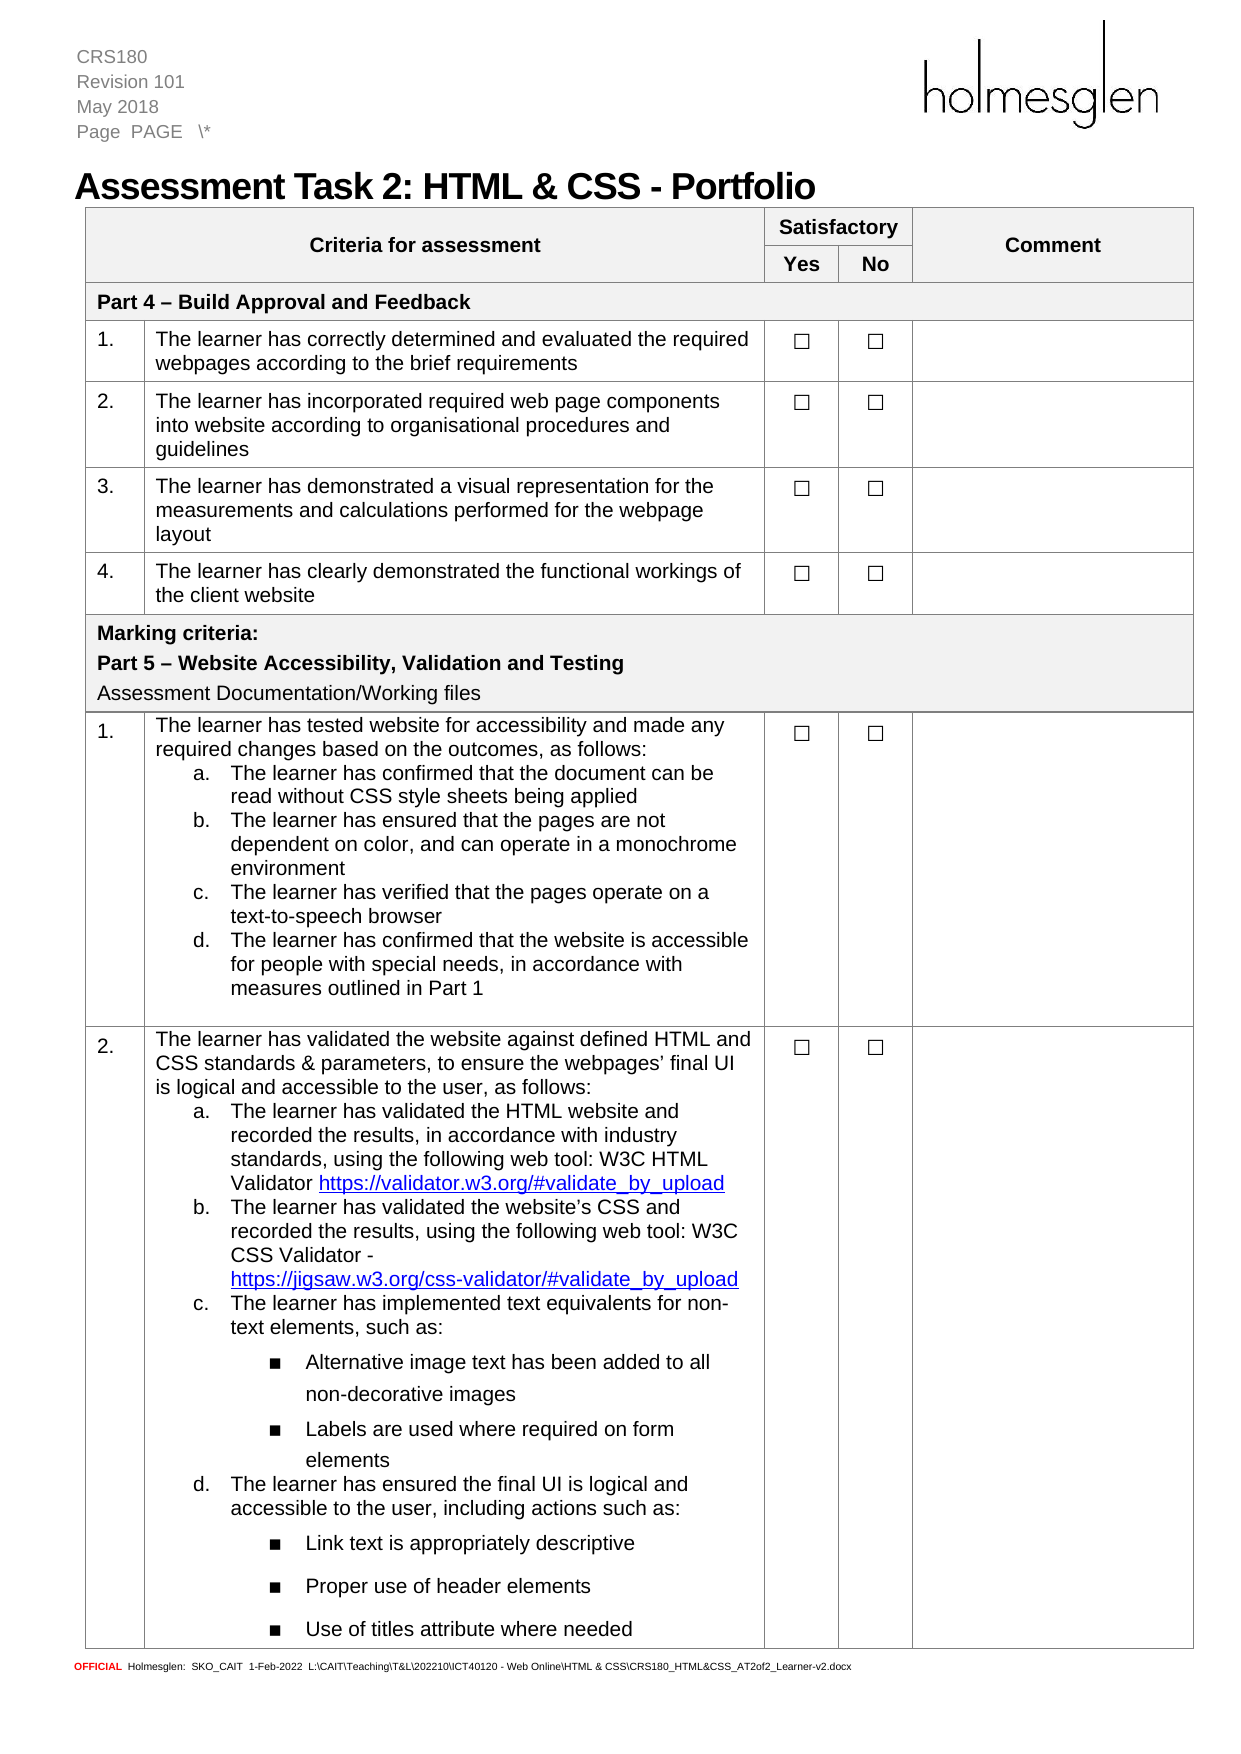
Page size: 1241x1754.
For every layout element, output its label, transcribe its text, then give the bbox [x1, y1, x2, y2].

table_header Comment [913, 208, 1193, 282]
table_header Criteria for assessment [86, 208, 764, 282]
table_cell 1. [86, 713, 144, 1026]
table_cell ☐ [765, 321, 838, 381]
table_cell ☐ [839, 553, 912, 613]
table_cell [913, 553, 1193, 613]
table_cell ☐ [765, 382, 838, 467]
table_cell ☐ [765, 468, 838, 552]
table_cell [913, 321, 1193, 381]
table_cell ☐ [765, 553, 838, 613]
table_cell ☐ [839, 382, 912, 467]
table_cell [913, 713, 1193, 1026]
table_cell 2. [86, 1027, 144, 1648]
table_cell The learner has validated the website against defined HTML and CSS standards & parameters, to ensure the webpages’ final UI is logical and accessible to the user, as follows: The learner has validated the HTML website and recorded the results, in accordance with industry standards, using the following web tool: W3C HTML Validator https://validator.w3.org/#validate_by_upload The learner has validated the website’s CSS and recorded the results, using the following web tool: W3C CSS Validator - https://jigsaw.w3.org/css-validator/#validate_by_upload The learner has implemented text equivalents for non-text elements, such as: Alternative image text has been added to all non-decorative images Labels are used where required on form elements The learner has ensured the final UI is logical and accessible to the user, including actions such as: Link text is appropriately descriptive Proper use of header elements Use of titles attribute where needed [145, 1027, 764, 1648]
table_cell Marking criteria: Part 4 – Build Approval and Feedback [86, 283, 1193, 320]
picture [902, 20, 1158, 152]
table_header Satisfactory [765, 208, 912, 245]
table_cell The learner has demonstrated a visual representation for the measurements and calculations performed for the webpage layout [145, 468, 764, 552]
table_cell The learner has incorporated required web page components into website according to organisational procedures and guidelines [145, 382, 764, 467]
table_cell The learner has correctly determined and evaluated the required webpages according to the brief requirements [145, 321, 764, 381]
table_cell 1. [86, 321, 144, 381]
table_cell [913, 468, 1193, 552]
table_cell ☐ [839, 713, 912, 1026]
table_cell 3. [86, 468, 144, 552]
table_cell The learner has tested website for accessibility and made any required changes based on the outcomes, as follows: The learner has confirmed that the document can be read without CSS style sheets being applied The learner has ensured that the pages are not dependent on color, and can operate in a monochrome environment The learner has verified that the pages operate on a text-to-speech browser The learner has confirmed that the website is accessible for people with special needs, in accordance with measures outlined in Part 1 [145, 713, 764, 1026]
table_cell No [839, 246, 912, 282]
table_cell The learner has clearly demonstrated the functional workings of the client website [145, 553, 764, 613]
table_cell [913, 382, 1193, 467]
table_cell ☐ [765, 713, 838, 1026]
table_cell 4. [86, 553, 144, 613]
table_cell ☐ [839, 1027, 912, 1648]
table_cell 2. [86, 382, 144, 467]
table_cell ☐ [765, 1027, 838, 1648]
table_cell Marking criteria: Part 5 – Website Accessibility, Validation and Testing Assessment Documentation/Working files [86, 615, 1193, 711]
table_cell ☐ [839, 321, 912, 381]
table_cell [913, 1027, 1193, 1648]
table_cell Yes [765, 246, 838, 282]
table_cell ☐ [839, 468, 912, 552]
